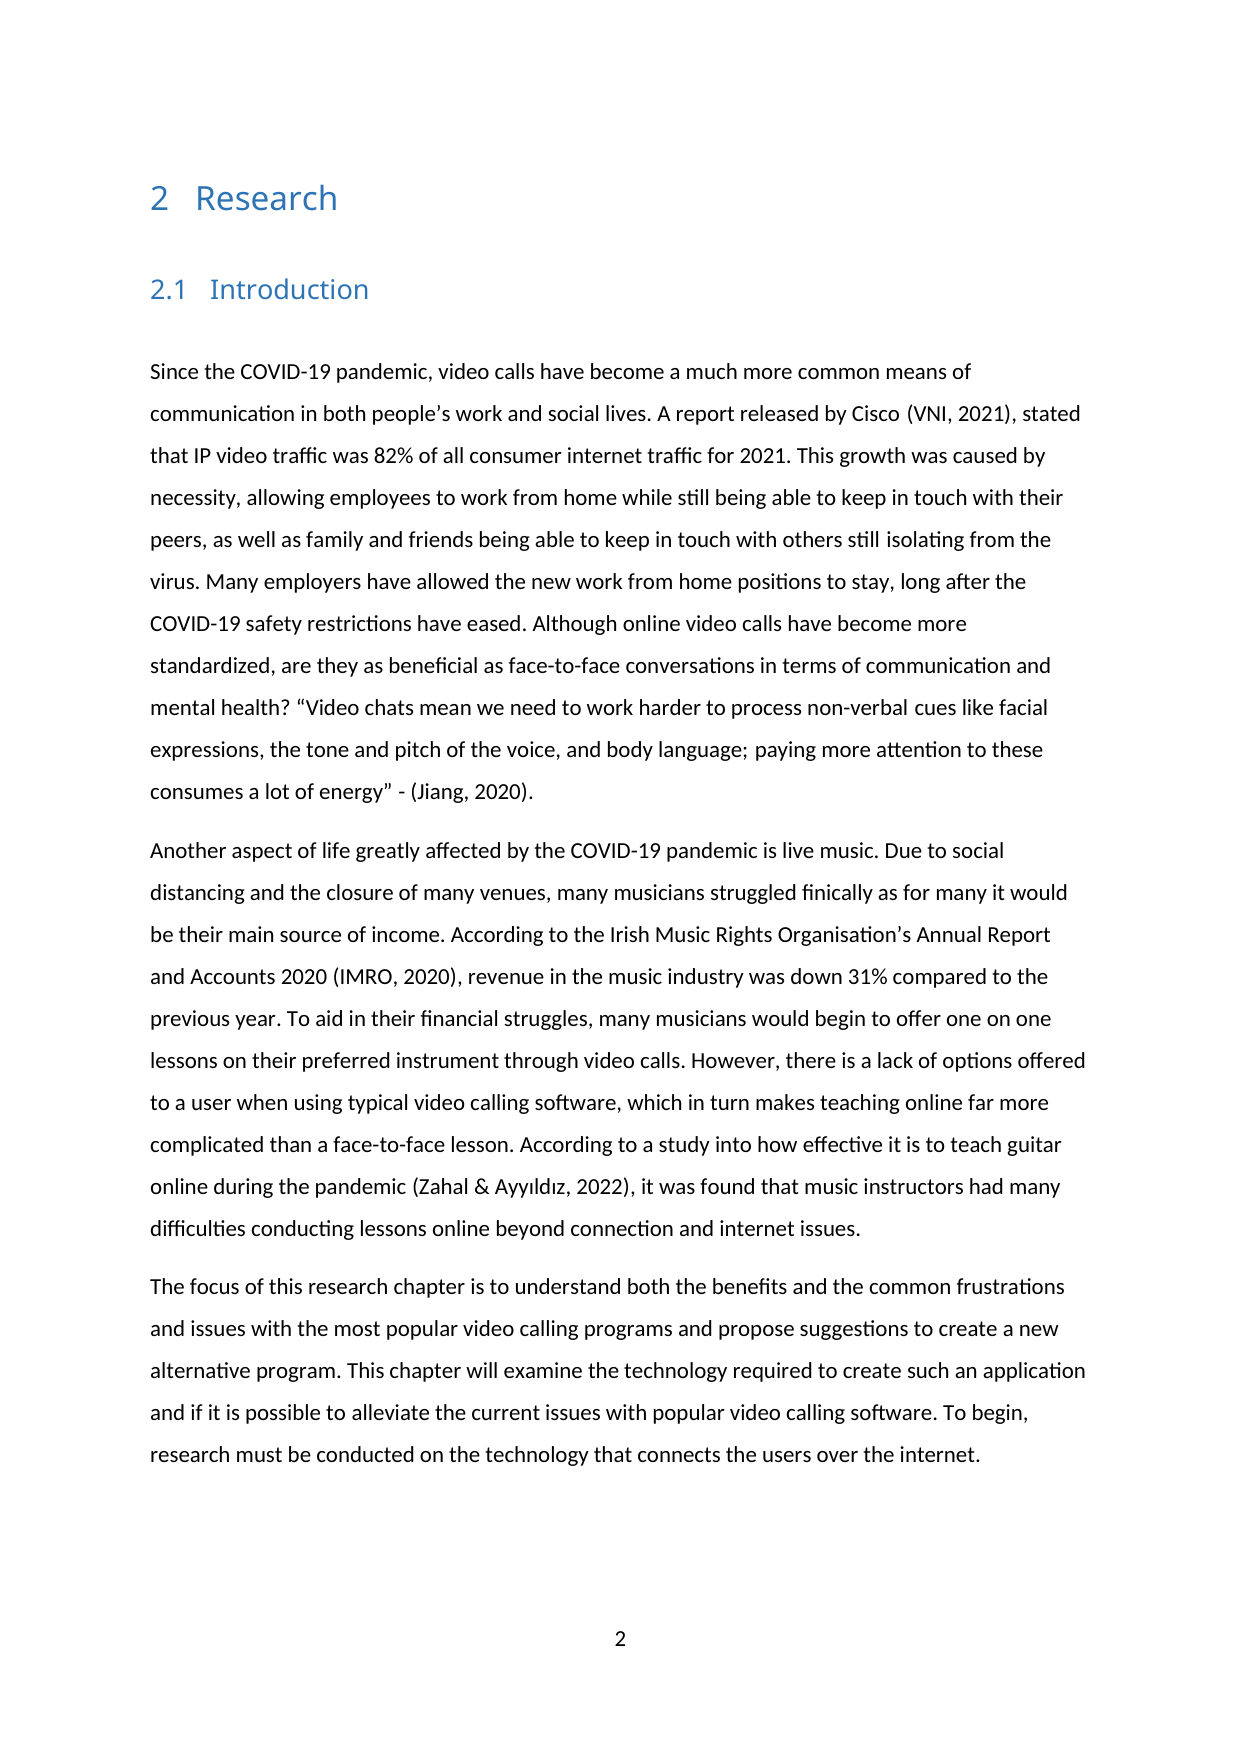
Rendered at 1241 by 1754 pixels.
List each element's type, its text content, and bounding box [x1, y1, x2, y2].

text Another aspect of life greatly affected by the COVID-19 pandemic is live music. Due to social distancing and the closure of many venues, many musicians struggled finically as for many it would be their main source of income. According to the Irish Music Rights Organisation’s Annual Report and Accounts 2020 , revenue in the music industry was down 31% compared to the previous year. To aid in their financial struggles, many musicians would begin to offer one on one lessons on their preferred instrument through video calls. However, there is a lack of options offered to a user when using typical video calling software, which in turn makes teaching online far more complicated than a face-to-face lesson. According to a study into how effective it is to teach guitar online during the pandemic , it was found that music instructors had many difficulties conducting lessons online beyond connection and internet issues. [150, 836, 1090, 1242]
subtitle Research [150, 175, 1090, 220]
subtitle Introduction [150, 271, 1090, 308]
text Since the COVID-19 pandemic, video calls have become a much more common means of communication in both people’s work and social lives. A report released by Cisco, stated that IP video traffic was 82% of all consumer internet traffic for 2021. This growth was caused by necessity, allowing employees to work from home while still being able to keep in touch with their peers, as well as family and friends being able to keep in touch with others still isolating from the virus. Many employers have allowed the new work from home positions to stay, long after the COVID-19 safety restrictions have eased. Although online video calls have become more standardized, are they as beneficial as face-to-face conversations in terms of communication and mental health? “Video chats mean we need to work harder to process non-verbal cues like facial expressions, the tone and pitch of the voice, and body language; paying more attention to these consumes a lot of energy” -. [150, 357, 1090, 805]
text The focus of this research chapter is to understand both the benefits and the common frustrations and issues with the most popular video calling programs and propose suggestions to create a new alternative program. This chapter will examine the technology required to create such an application and if it is possible to alleviate the current issues with popular video calling software. To begin, research must be conducted on the technology that connects the users over the internet. [150, 1272, 1090, 1468]
